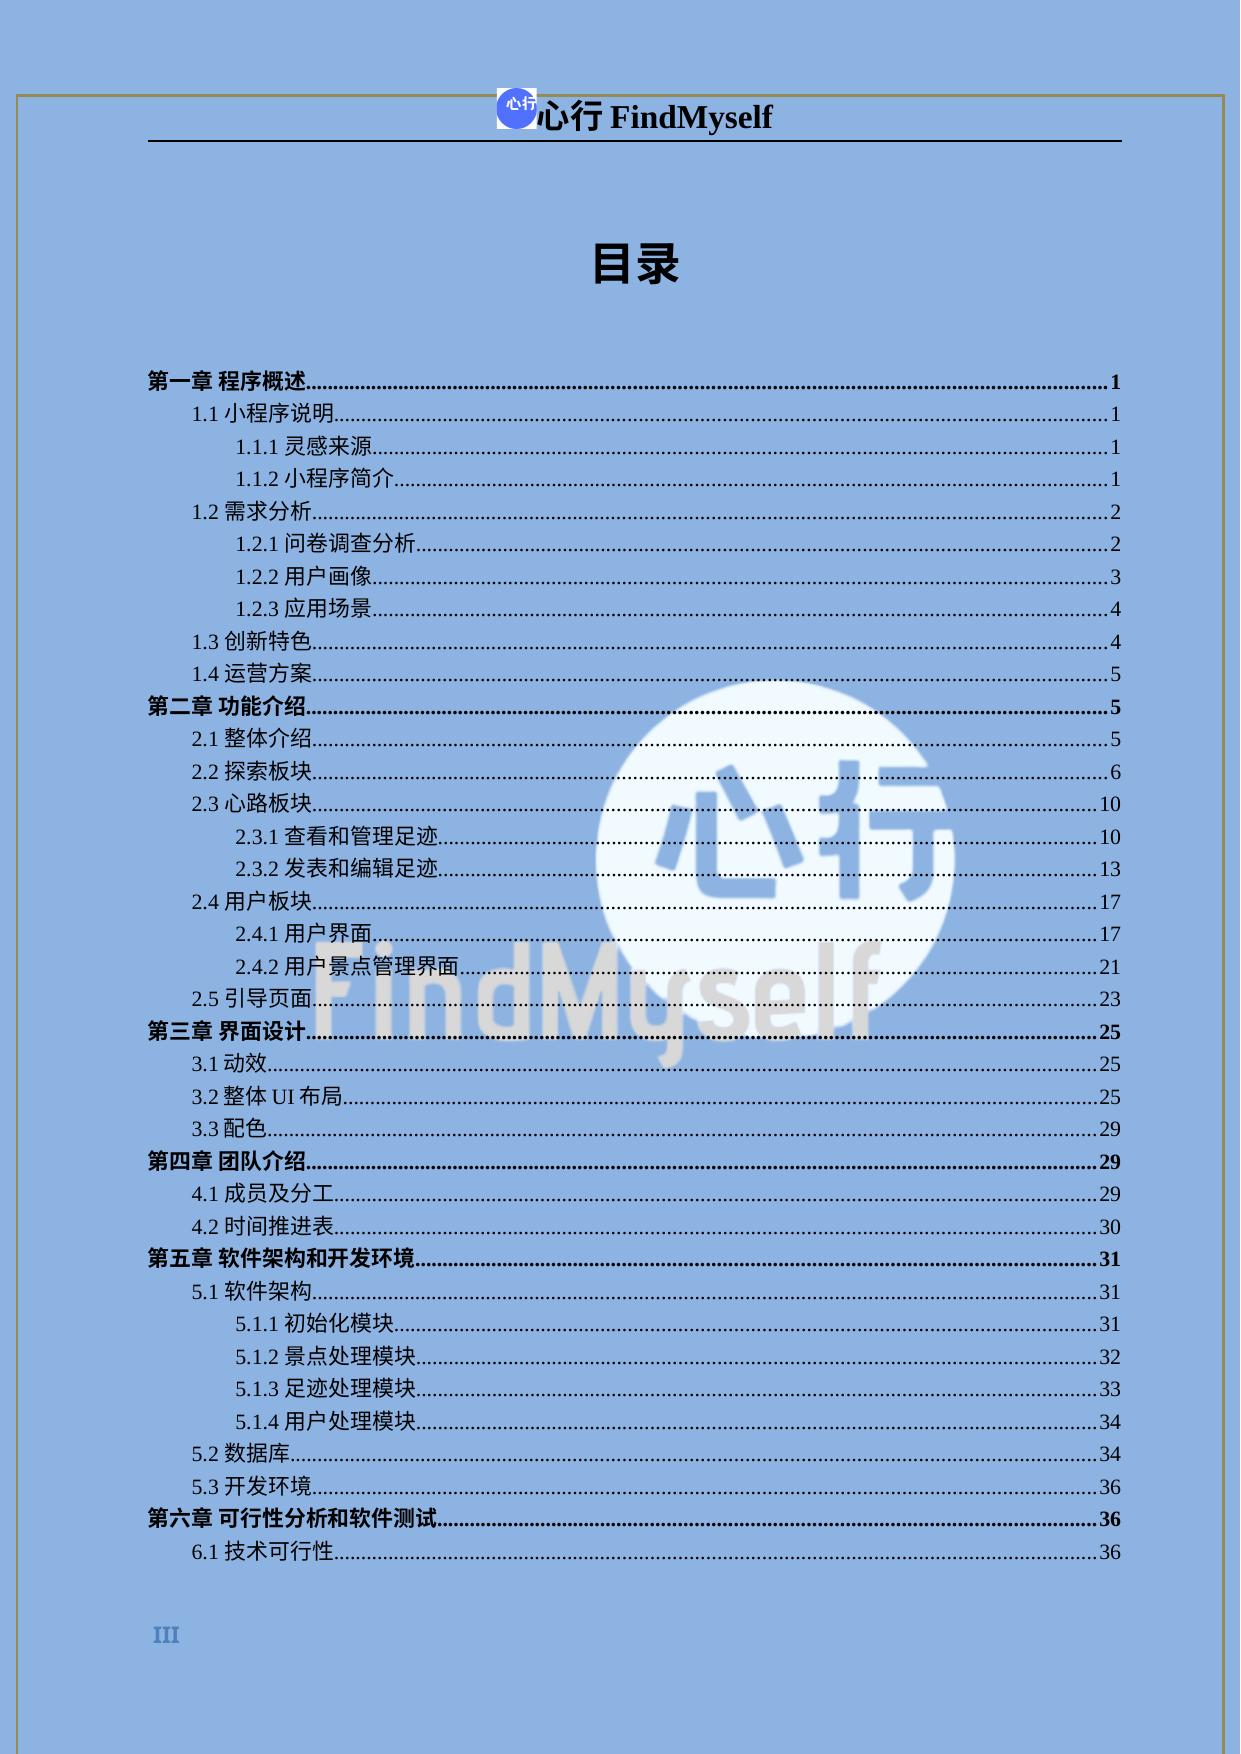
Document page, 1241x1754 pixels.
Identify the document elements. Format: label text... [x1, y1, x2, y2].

text 第五章 软件架构和开发环境 31 [148, 1241, 1122, 1273]
text 5.1.4 用户处理模块 34 [235, 1403, 1122, 1436]
text 第一章 程序概述 1 [148, 363, 1122, 396]
text 1.2 需求分析 2 [191, 493, 1122, 526]
text 3.3配色 29 [191, 1111, 1122, 1143]
text 2.3.2 发表和编辑足迹 13 [235, 851, 1122, 883]
text 4.2 时间推进表 30 [191, 1208, 1122, 1241]
text 1.1 小程序说明 1 [191, 396, 1122, 428]
text 2.4 用户板块 17 [191, 883, 1122, 916]
picture [496, 88, 537, 129]
text 1.1.1 灵感来源 1 [235, 428, 1122, 461]
text 5.1.1 初始化模块 31 [235, 1306, 1122, 1338]
text 2.1 整体介绍 5 [191, 721, 1122, 753]
text 2.3 心路板块 10 [191, 786, 1122, 818]
text 2.5 引导页面 23 [191, 981, 1122, 1013]
text 2.3.1 查看和管理足迹 10 [235, 818, 1122, 851]
text 5.3 开发环境 36 [191, 1468, 1122, 1501]
text 第三章 界面设计 25 [148, 1013, 1122, 1046]
text 第四章 团队介绍 29 [148, 1143, 1122, 1176]
text 5.2 数据库 34 [191, 1436, 1122, 1468]
text 1.2.2 用户画像 3 [235, 558, 1122, 591]
text 1.4 运营方案 5 [191, 656, 1122, 688]
text 目录 [148, 212, 1122, 309]
text 2.4.1 用户界面 17 [235, 916, 1122, 948]
text 5.1 软件架构 31 [191, 1273, 1122, 1306]
text 6.1 技术可行性 36 [191, 1533, 1122, 1566]
text 4.1 成员及分工 29 [191, 1176, 1122, 1208]
text 2.4.2 用户景点管理界面 21 [235, 948, 1122, 981]
text 第六章 可行性分析和软件测试 36 [148, 1501, 1122, 1533]
text 5.1.3 足迹处理模块 33 [235, 1371, 1122, 1403]
text 1.3 创新特色 4 [191, 623, 1122, 656]
text 1.2.3 应用场景 4 [235, 591, 1122, 623]
text 第二章 功能介绍 5 [148, 688, 1122, 721]
text 3.2整体UI布局 25 [191, 1078, 1122, 1111]
text 2.2 探索板块 6 [191, 753, 1122, 786]
text 5.1.2 景点处理模块 32 [235, 1338, 1122, 1371]
text 1.1.2 小程序简介 1 [235, 461, 1122, 493]
text 3.1动效 25 [191, 1046, 1122, 1078]
text 1.2.1 问卷调查分析 2 [235, 526, 1122, 558]
